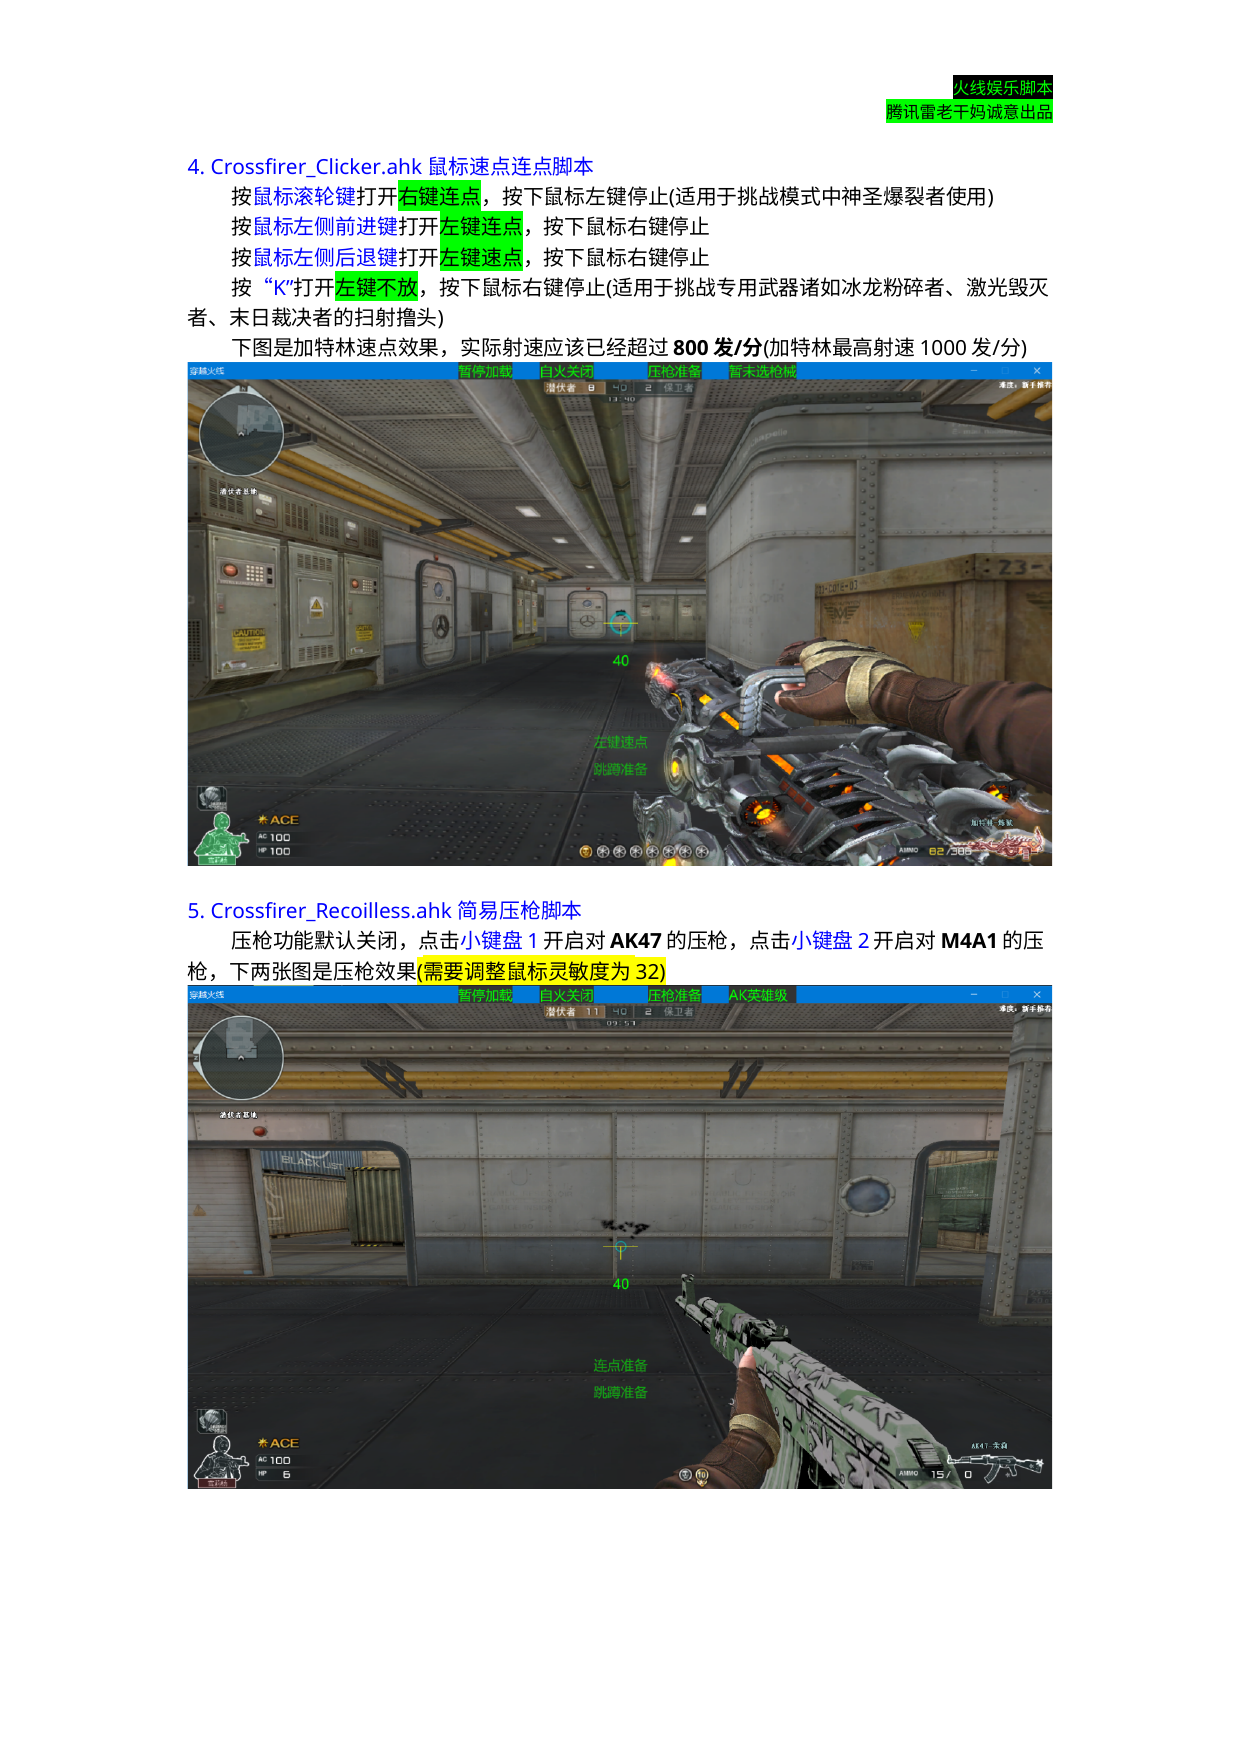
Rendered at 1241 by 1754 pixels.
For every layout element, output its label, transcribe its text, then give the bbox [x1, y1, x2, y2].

picture [187, 985, 1053, 1489]
list Crossfirer_Clicker.ahk 鼠标速点连点脚本 [187, 150, 1053, 180]
list 按鼠标左侧前进键打开左键连点，按下鼠标右键停止 [523, 211, 1053, 241]
text 压枪功能默认关闭，点击小键盘1开启对AK47的压枪，点击小键盘2开启对M4A1的压枪，下两张图是压枪效果(需要调整鼠标灵敏度为32) [187, 924, 1053, 985]
list Crossfirer_Recoilless.ahk 简易压枪脚本 [187, 894, 1053, 924]
list 按鼠标左侧后退键打开左键速点，按下鼠标右键停止 [187, 241, 440, 271]
list 按鼠标滚轮键打开右键连点，按下鼠标左键停止(适用于挑战模式中神圣爆裂者使用) [481, 180, 1053, 211]
list 按鼠标左侧前进键打开左键连点，按下鼠标右键停止 [187, 211, 440, 241]
list 按鼠标左侧后退键打开左键速点，按下鼠标右键停止 [523, 241, 1053, 271]
list 下图是加特林速点效果，实际射速应该已经超过800发/分(加特林最高射速1000发/分) [187, 332, 1053, 362]
list 按鼠标滚轮键打开右键连点，按下鼠标左键停止(适用于挑战模式中神圣爆裂者使用) [187, 180, 398, 211]
list 按“K”打开左键不放，按下鼠标右键停止(适用于挑战专用武器诸如冰龙粉碎者、激光毁灭者、末日裁决者的扫射撸头) [187, 271, 1053, 332]
picture [187, 362, 1053, 866]
